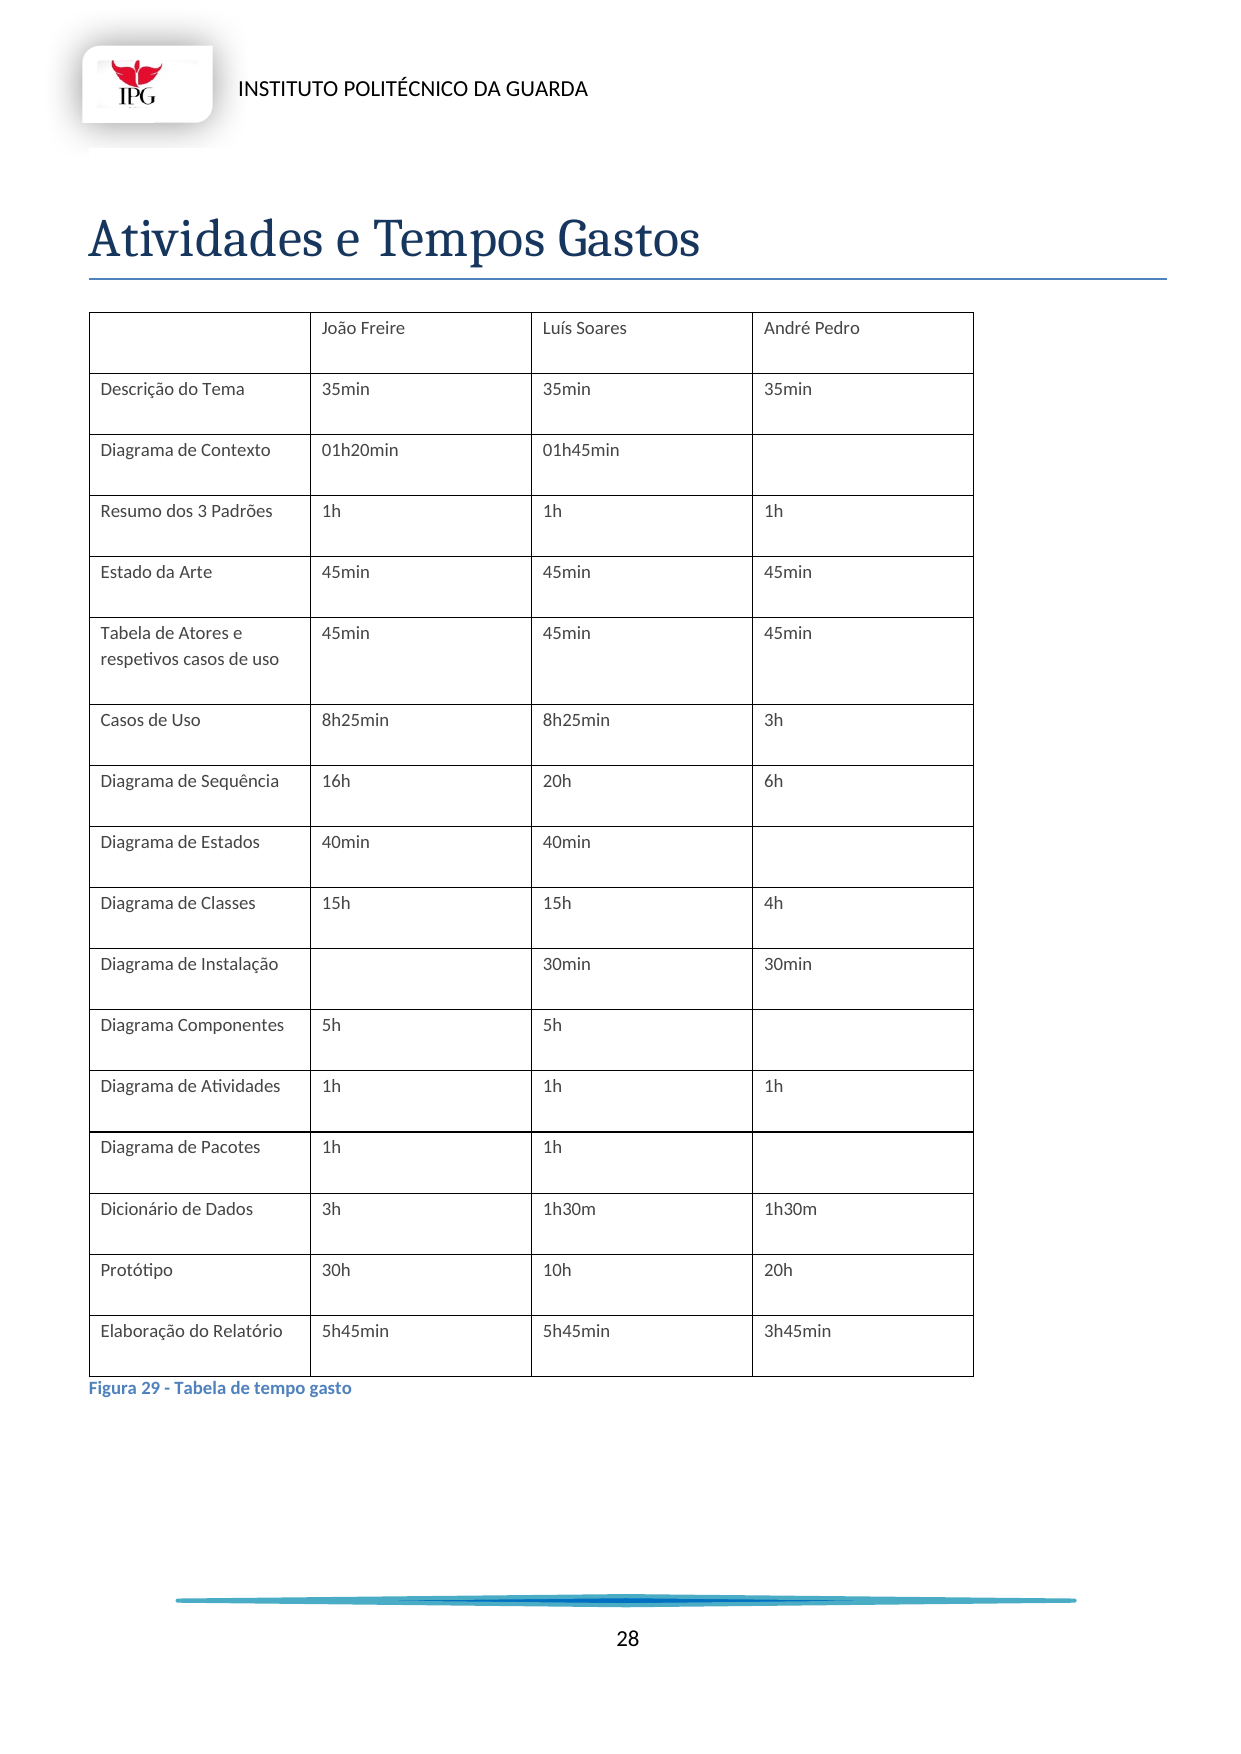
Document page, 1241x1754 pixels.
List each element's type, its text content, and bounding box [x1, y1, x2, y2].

table_cell 1h [311, 496, 531, 556]
table_cell Estado da Arte [90, 557, 310, 617]
table_cell 45min [753, 618, 973, 704]
table_cell Diagrama de Atividades [90, 1071, 310, 1131]
table_cell 5h [311, 1010, 531, 1070]
table_cell 8h25min [532, 705, 752, 765]
table_cell 40min [532, 827, 752, 887]
table_cell 3h [753, 705, 973, 765]
table_cell [311, 949, 531, 1009]
table_cell Protótipo [90, 1255, 310, 1314]
table_cell Descrição do Tema [90, 374, 310, 434]
table_cell 1h [532, 1133, 752, 1192]
table_cell 5h45min [311, 1316, 531, 1376]
table_cell 20h [753, 1255, 973, 1314]
table_cell 16h [311, 766, 531, 826]
table_cell Diagrama de Contexto [90, 435, 310, 495]
table_cell 6h [753, 766, 973, 826]
table_cell 45min [311, 618, 531, 704]
table_cell 1h [532, 1071, 752, 1131]
table_cell Tabela de Atores e respetivos casos de uso [90, 618, 310, 704]
table_cell 5h [532, 1010, 752, 1070]
table_cell 1h [311, 1071, 531, 1131]
table_cell 15h [532, 888, 752, 948]
table_cell 10h [532, 1255, 752, 1314]
table_cell 4h [753, 888, 973, 948]
table_cell 1h [753, 496, 973, 556]
table_cell 3h [311, 1194, 531, 1253]
table_cell Diagrama Componentes [90, 1010, 310, 1070]
table_cell [753, 1133, 973, 1192]
table_cell Diagrama de Instalação [90, 949, 310, 1009]
table_cell 5h45min [532, 1316, 752, 1376]
table_cell 1h30m [753, 1194, 973, 1253]
table_cell [753, 435, 973, 495]
text Figura 29 - Tabela de tempo gasto [89, 1377, 1167, 1399]
table_cell 35min [532, 374, 752, 434]
table_cell 35min [753, 374, 973, 434]
table_cell Dicionário de Dados [90, 1194, 310, 1253]
table_cell 20h [532, 766, 752, 826]
table_cell 30min [753, 949, 973, 1009]
table_cell Diagrama de Sequência [90, 766, 310, 826]
table_cell 30h [311, 1255, 531, 1314]
table_cell 1h [532, 496, 752, 556]
table_cell 01h20min [311, 435, 531, 495]
table_cell 45min [532, 557, 752, 617]
table_cell 1h [753, 1071, 973, 1131]
table_cell 8h25min [311, 705, 531, 765]
table_cell 40min [311, 827, 531, 887]
table_cell 35min [311, 374, 531, 434]
table_cell Resumo dos 3 Padrões [90, 496, 310, 556]
table_cell 15h [311, 888, 531, 948]
table_header [90, 313, 310, 373]
table_cell 45min [753, 557, 973, 617]
table_cell Elaboração do Relatório [90, 1316, 310, 1376]
table_cell 45min [311, 557, 531, 617]
table_cell [753, 827, 973, 887]
table_cell Diagrama de Classes [90, 888, 310, 948]
table_cell [753, 1010, 973, 1070]
picture [97, 61, 198, 108]
table_cell Diagrama de Estados [90, 827, 310, 887]
table_cell 1h30m [532, 1194, 752, 1253]
table_cell Diagrama de Pacotes [90, 1133, 310, 1192]
table_cell 30min [532, 949, 752, 1009]
table_cell 01h45min [532, 435, 752, 495]
table_cell 3h45min [753, 1316, 973, 1376]
title Atividades e Tempos Gastos [89, 208, 1167, 278]
table_cell 1h [311, 1133, 531, 1192]
table_header Luís Soares [532, 313, 752, 373]
table_cell Casos de Uso [90, 705, 310, 765]
table_header João Freire [311, 313, 531, 373]
table_cell 45min [532, 618, 752, 704]
table_header André Pedro [753, 313, 973, 373]
